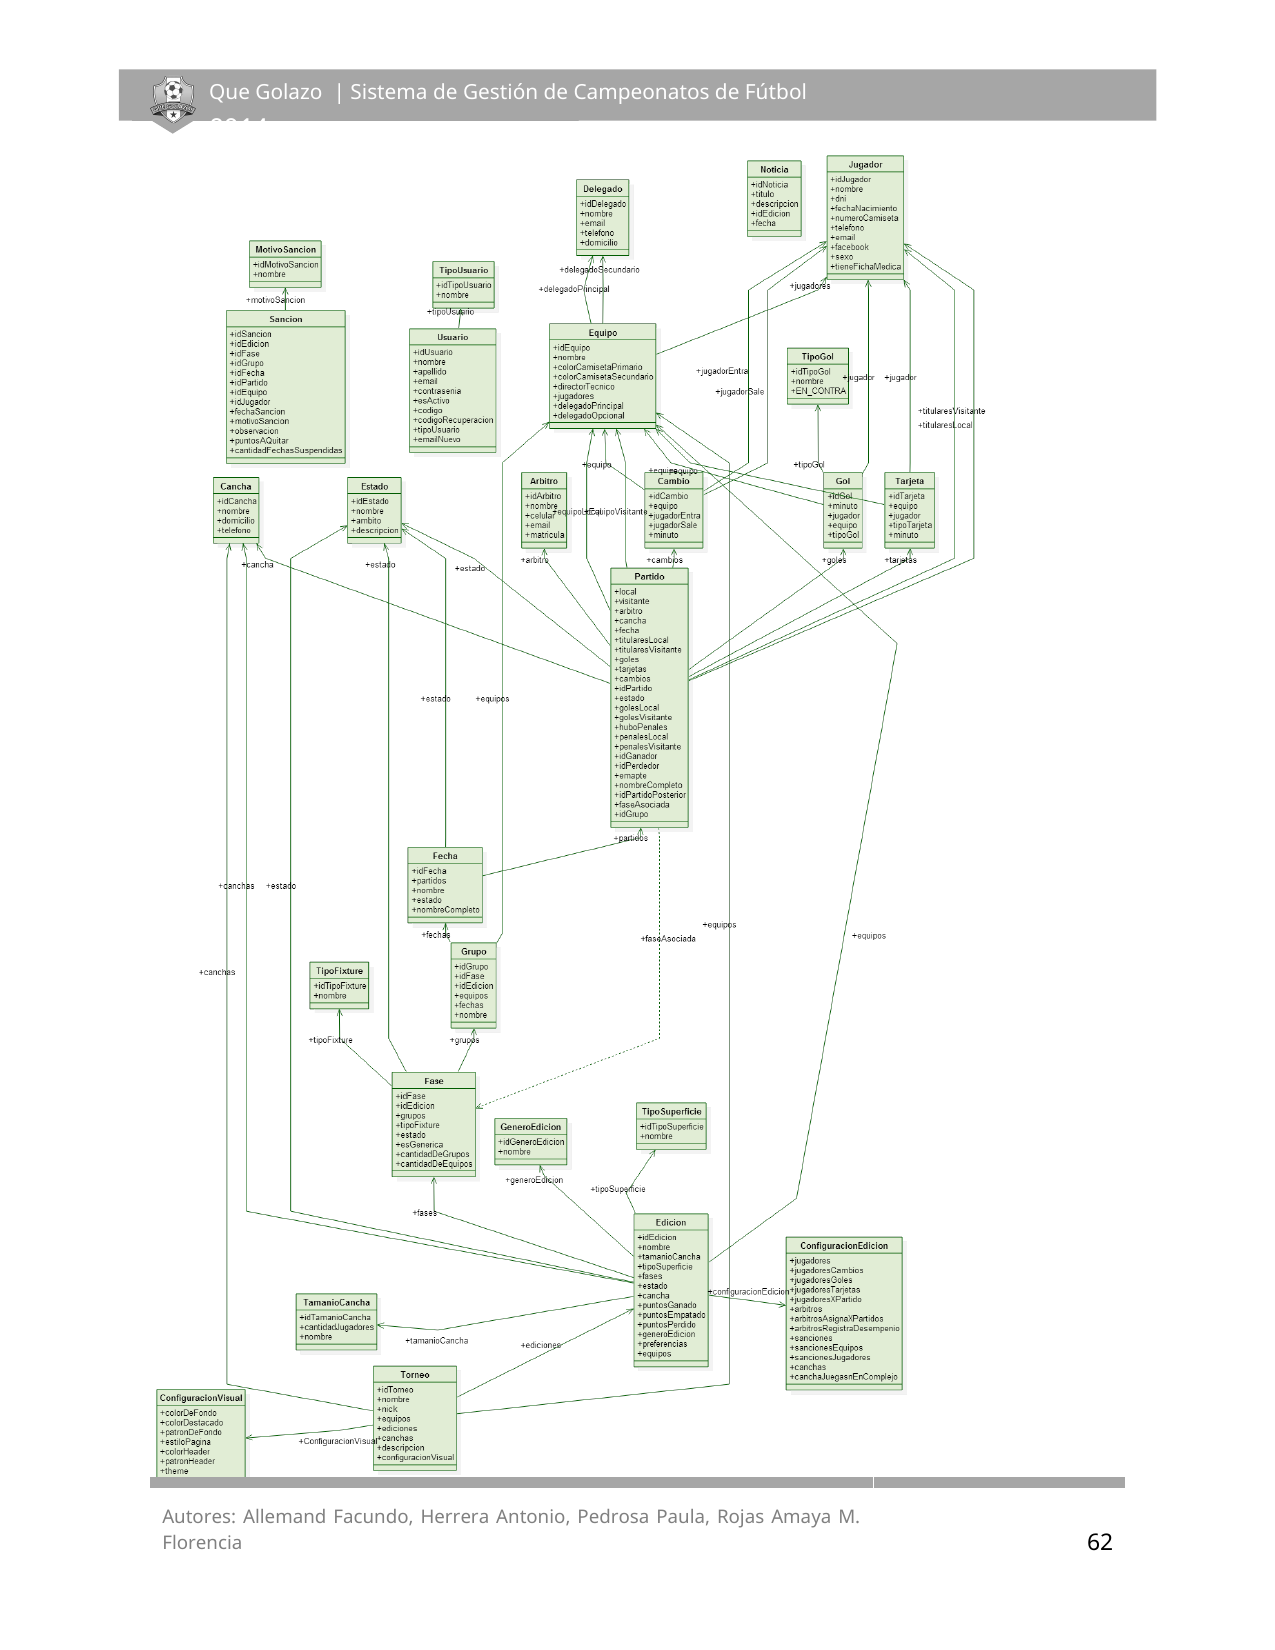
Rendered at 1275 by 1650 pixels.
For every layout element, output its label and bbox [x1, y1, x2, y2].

picture [150, 150, 991, 1477]
